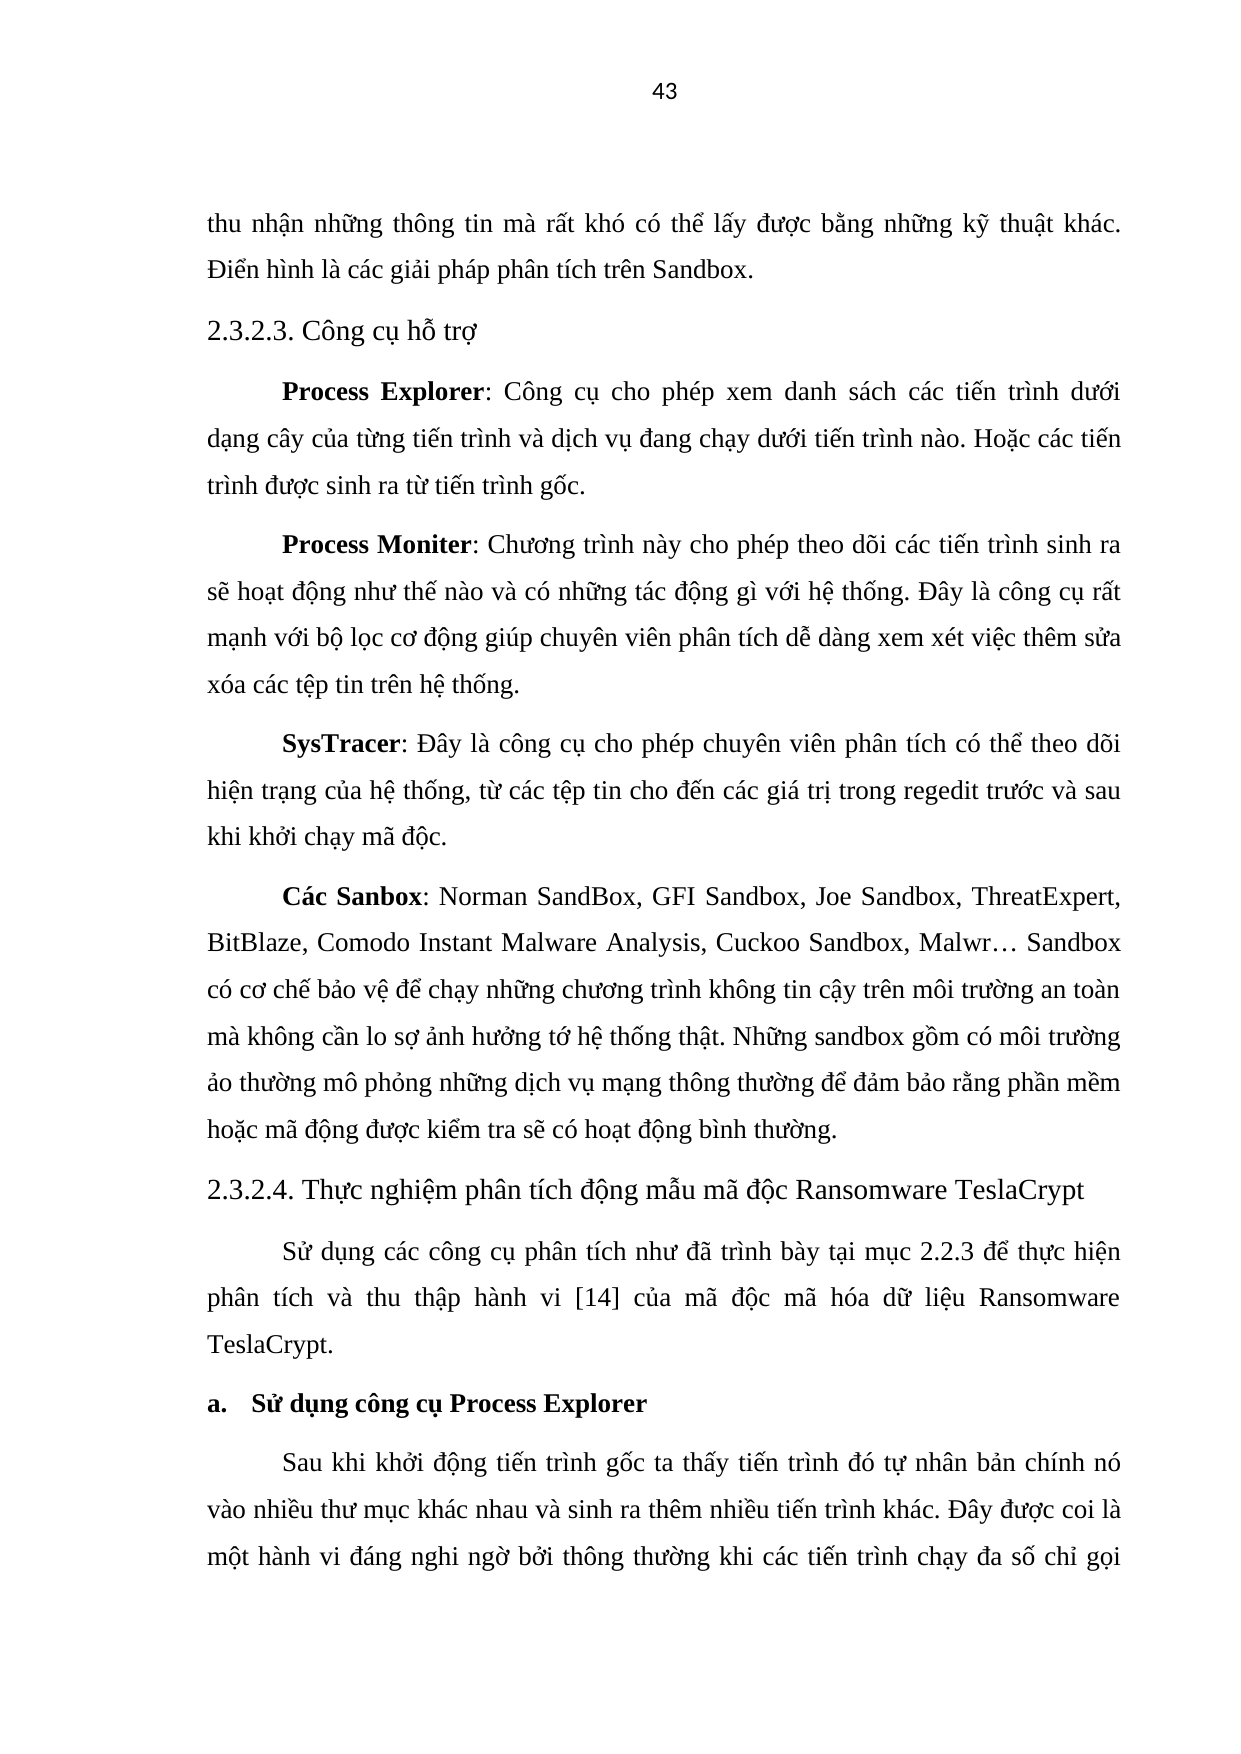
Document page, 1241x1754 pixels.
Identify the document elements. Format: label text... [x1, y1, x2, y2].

list Sử dụng công cụ Process Explorer [207, 1387, 1122, 1418]
text Process Moniter: Chương trình này cho phép theo dõi các tiến trình sinh ra sẽ hoạt động như thế nào và có những tác động gì với hệ thống. Đây là công cụ rất mạnh với bộ lọc cơ động giúp chuyên viên phân tích dễ dàng xem xét việc thêm sửa xóa các tệp tin trên hệ thống. [207, 528, 1122, 699]
text 2.3.2.4. Thực nghiệm phân tích động mẫu mã độc Ransomware TeslaCrypt [207, 1172, 1122, 1206]
text Các Sanbox: Norman SandBox, GFI Sandbox, Joe Sandbox, ThreatExpert, BitBlaze, Comodo Instant Malware Analysis, Cuckoo Sandbox, Malwr… Sandbox có cơ chế bảo vệ để chạy những chương trình không tin cậy trên môi trường an toàn mà không cần lo sợ ảnh hưởng tớ hệ thống thật. Những sandbox gồm có môi trường ảo thường mô phỏng những dịch vụ mạng thông thường để đảm bảo rằng phần mềm hoặc mã động được kiểm tra sẽ có hoạt động bình thường. [207, 879, 1122, 1144]
text SysTracer: Đây là công cụ cho phép chuyên viên phân tích có thể theo dõi hiện trạng của hệ thống, từ các tệp tin cho đến các giá trị trong regedit trước và sau khi khởi chạy mã độc. [207, 727, 1122, 852]
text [207, 1447, 1122, 1571]
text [207, 207, 1122, 284]
text 2.3.2.3. Công cụ hỗ trợ [207, 313, 1122, 346]
text Process Explorer: Công cụ cho phép xem danh sách các tiến trình dưới dạng cây của từng tiến trình và dịch vụ đang chạy dưới tiến trình nào. Hoặc các tiến trình được sinh ra từ tiến trình gốc. [207, 375, 1122, 500]
text Sử dụng các công cụ phân tích như đã trình bày tại mục 2.2.3 để thực hiện phân tích và thu thập hành vi [14] của mã độc mã hóa dữ liệu Ransomware TeslaCrypt. [207, 1235, 1122, 1359]
